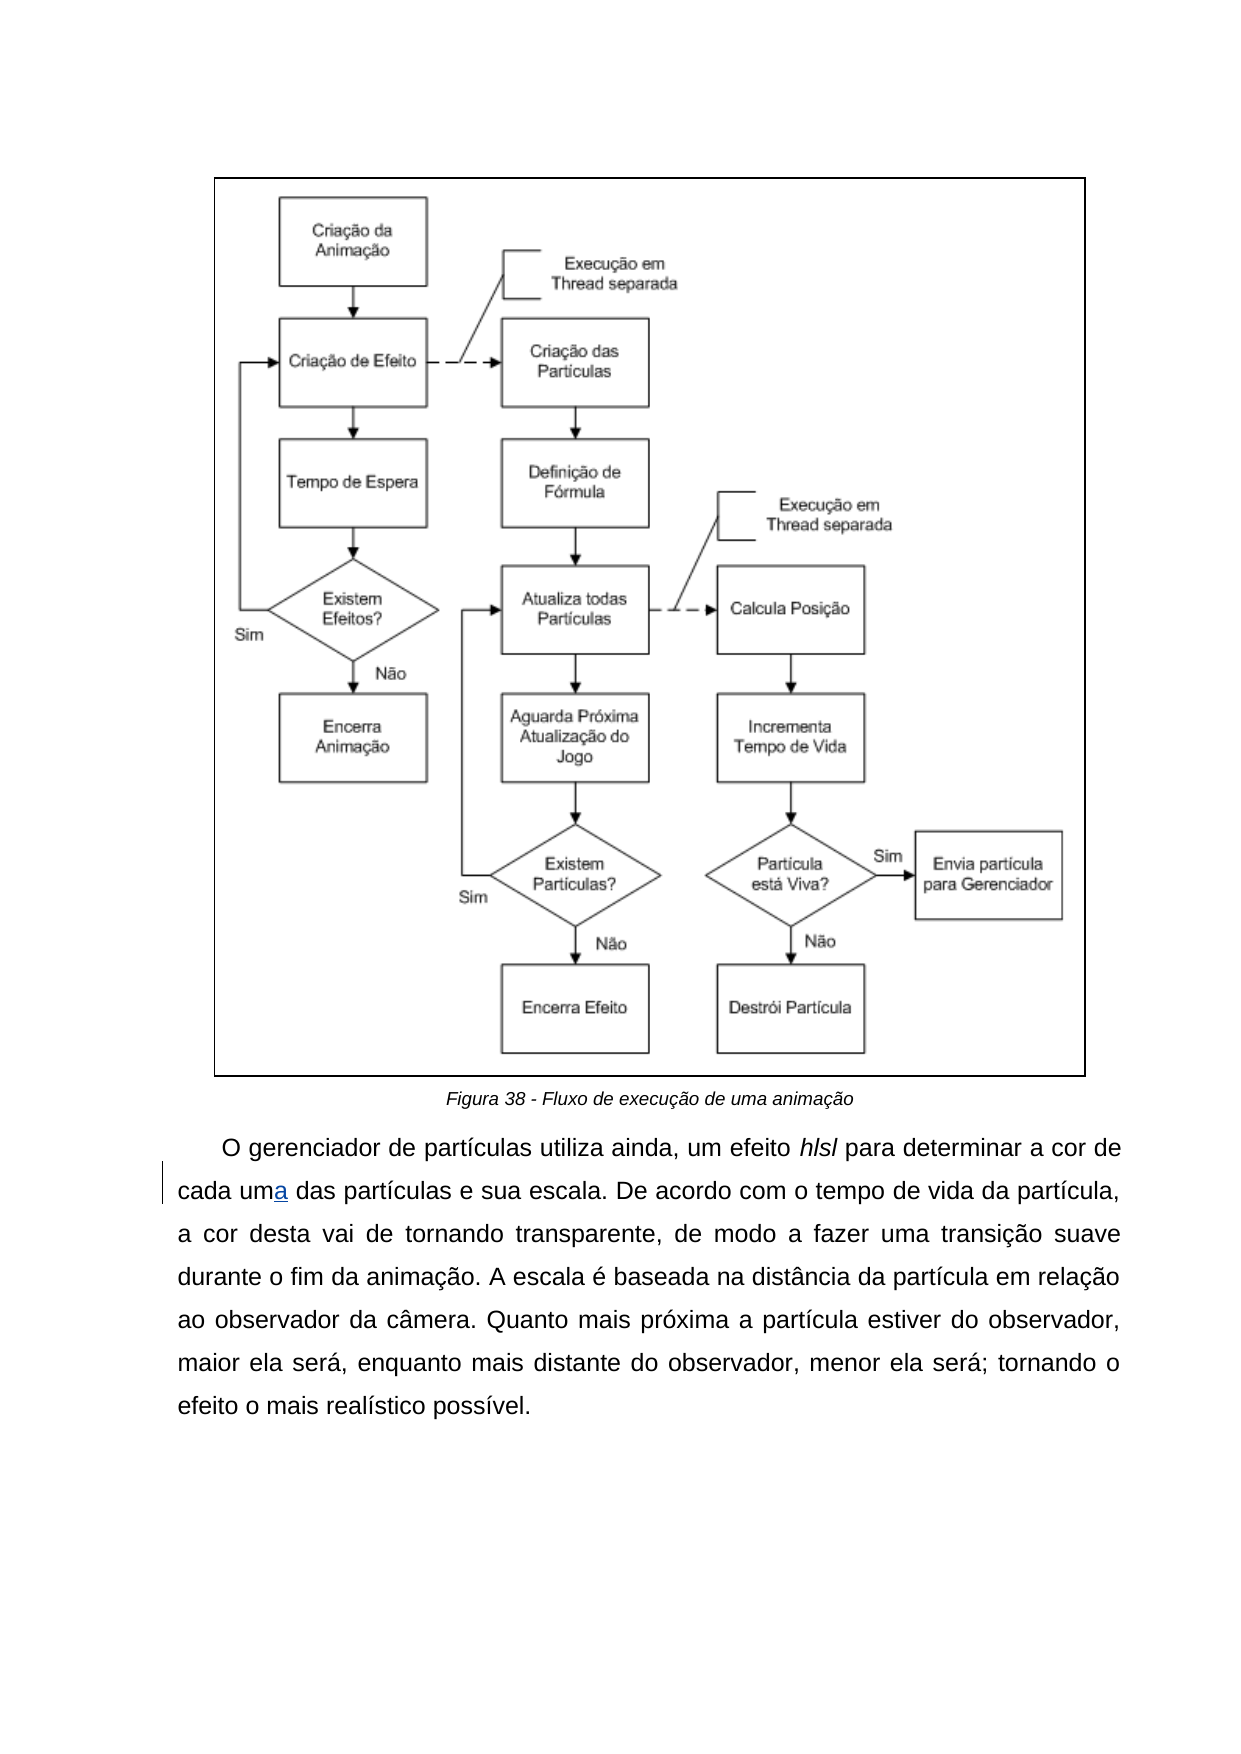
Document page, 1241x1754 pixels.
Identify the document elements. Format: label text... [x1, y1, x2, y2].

text O gerenciador de partículas utiliza ainda, um efeito hlsl para determinar a cor de cada um das partículas e sua escala. De acordo com o tempo de vida da partícula, a cor desta vai de tornando transparente, de modo a fazer uma transição suave durante o fim da animação. A escala é baseada na distância da partícula em relação ao observador da câmera. Quanto mais próxima a partícula estiver do observador, maior ela será, enquanto mais distante do observador, menor ela será; tornando o efeito o mais realístico possível. [177, 1133, 1122, 1420]
picture [215, 179, 1084, 1075]
